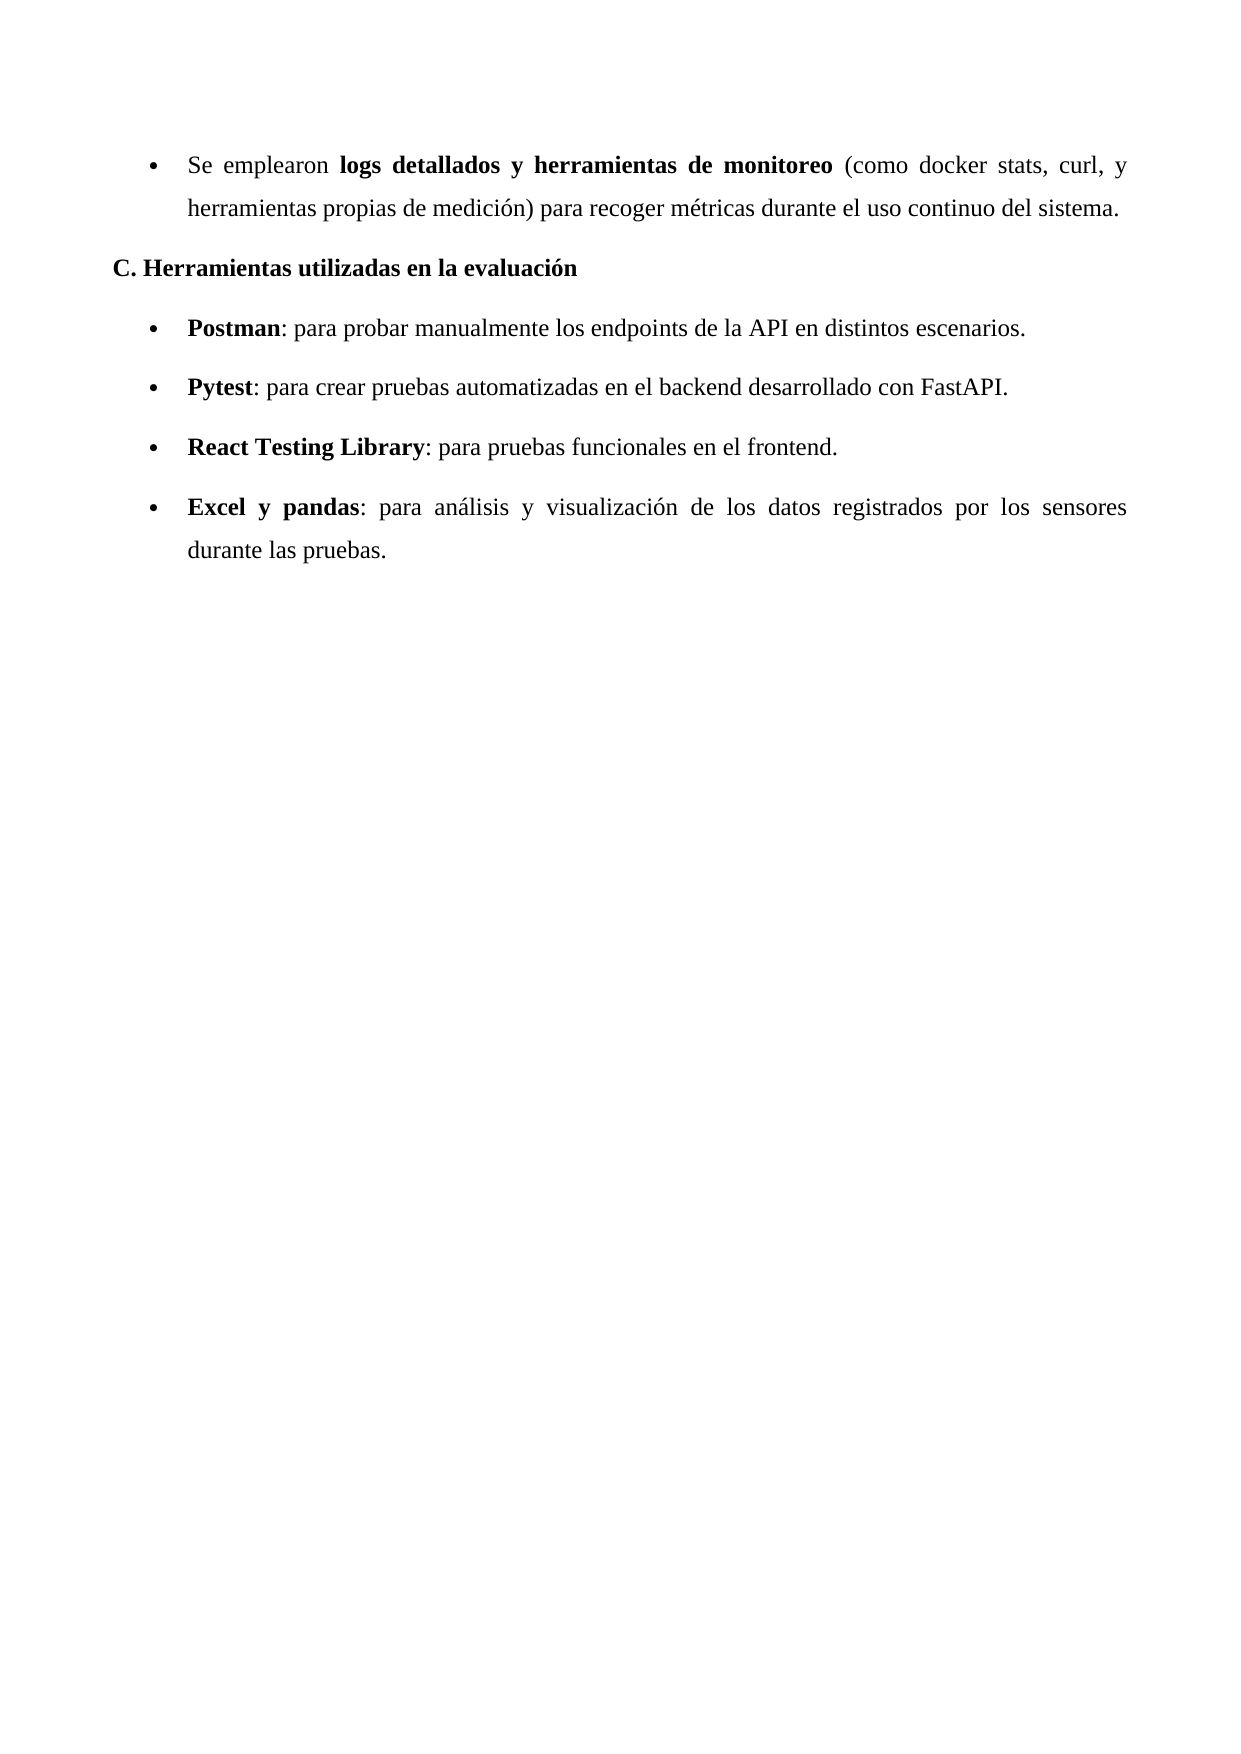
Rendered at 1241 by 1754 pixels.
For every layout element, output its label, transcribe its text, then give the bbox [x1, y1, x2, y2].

list Pytest: para crear pruebas automatizadas en el backend desarrollado con FastAPI. [150, 372, 1128, 401]
list Excel y pandas: para análisis y visualización de los datos registrados por los sensores durante las pruebas. [150, 492, 1128, 564]
text C. Herramientas utilizadas en la evaluación [112, 253, 1128, 282]
list Se emplearon logs detallados y herramientas de monitoreo (como docker stats, curl, y herramientas propias de medición) para recoger métricas durante el uso continuo del sistema. [150, 150, 1128, 222]
list Postman: para probar manualmente los endpoints de la API en distintos escenarios. [150, 313, 1128, 341]
list React Testing Library: para pruebas funcionales en el frontend. [150, 432, 1128, 461]
